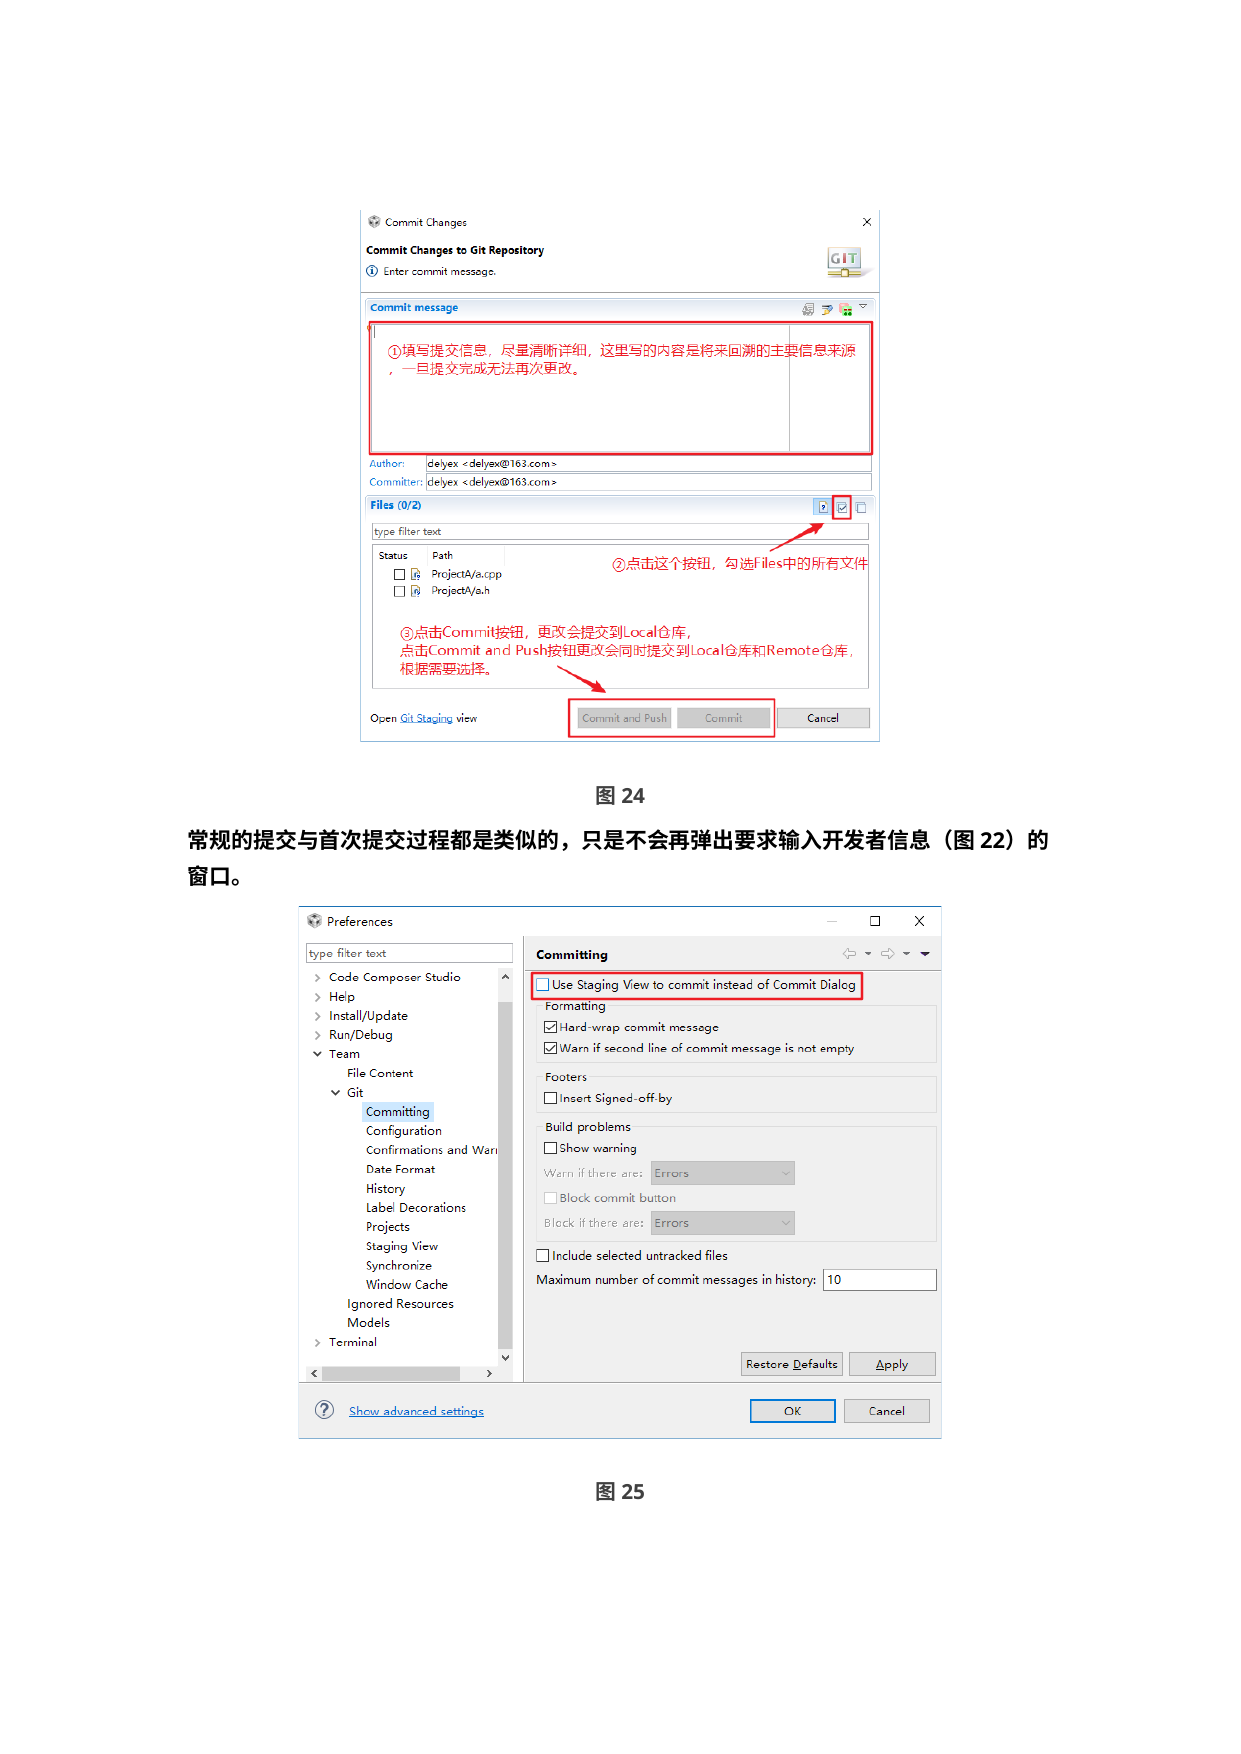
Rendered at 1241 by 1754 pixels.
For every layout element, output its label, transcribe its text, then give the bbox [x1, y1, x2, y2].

text 图 24 [187, 778, 1053, 810]
picture [298, 906, 942, 1439]
text 图 25 [187, 1474, 1053, 1507]
text 常规的提交与首次提交过程都是类似的，只是不会再弹出要求输入开发者信息（图 22）的窗口。 [187, 823, 1053, 891]
picture [360, 210, 880, 742]
